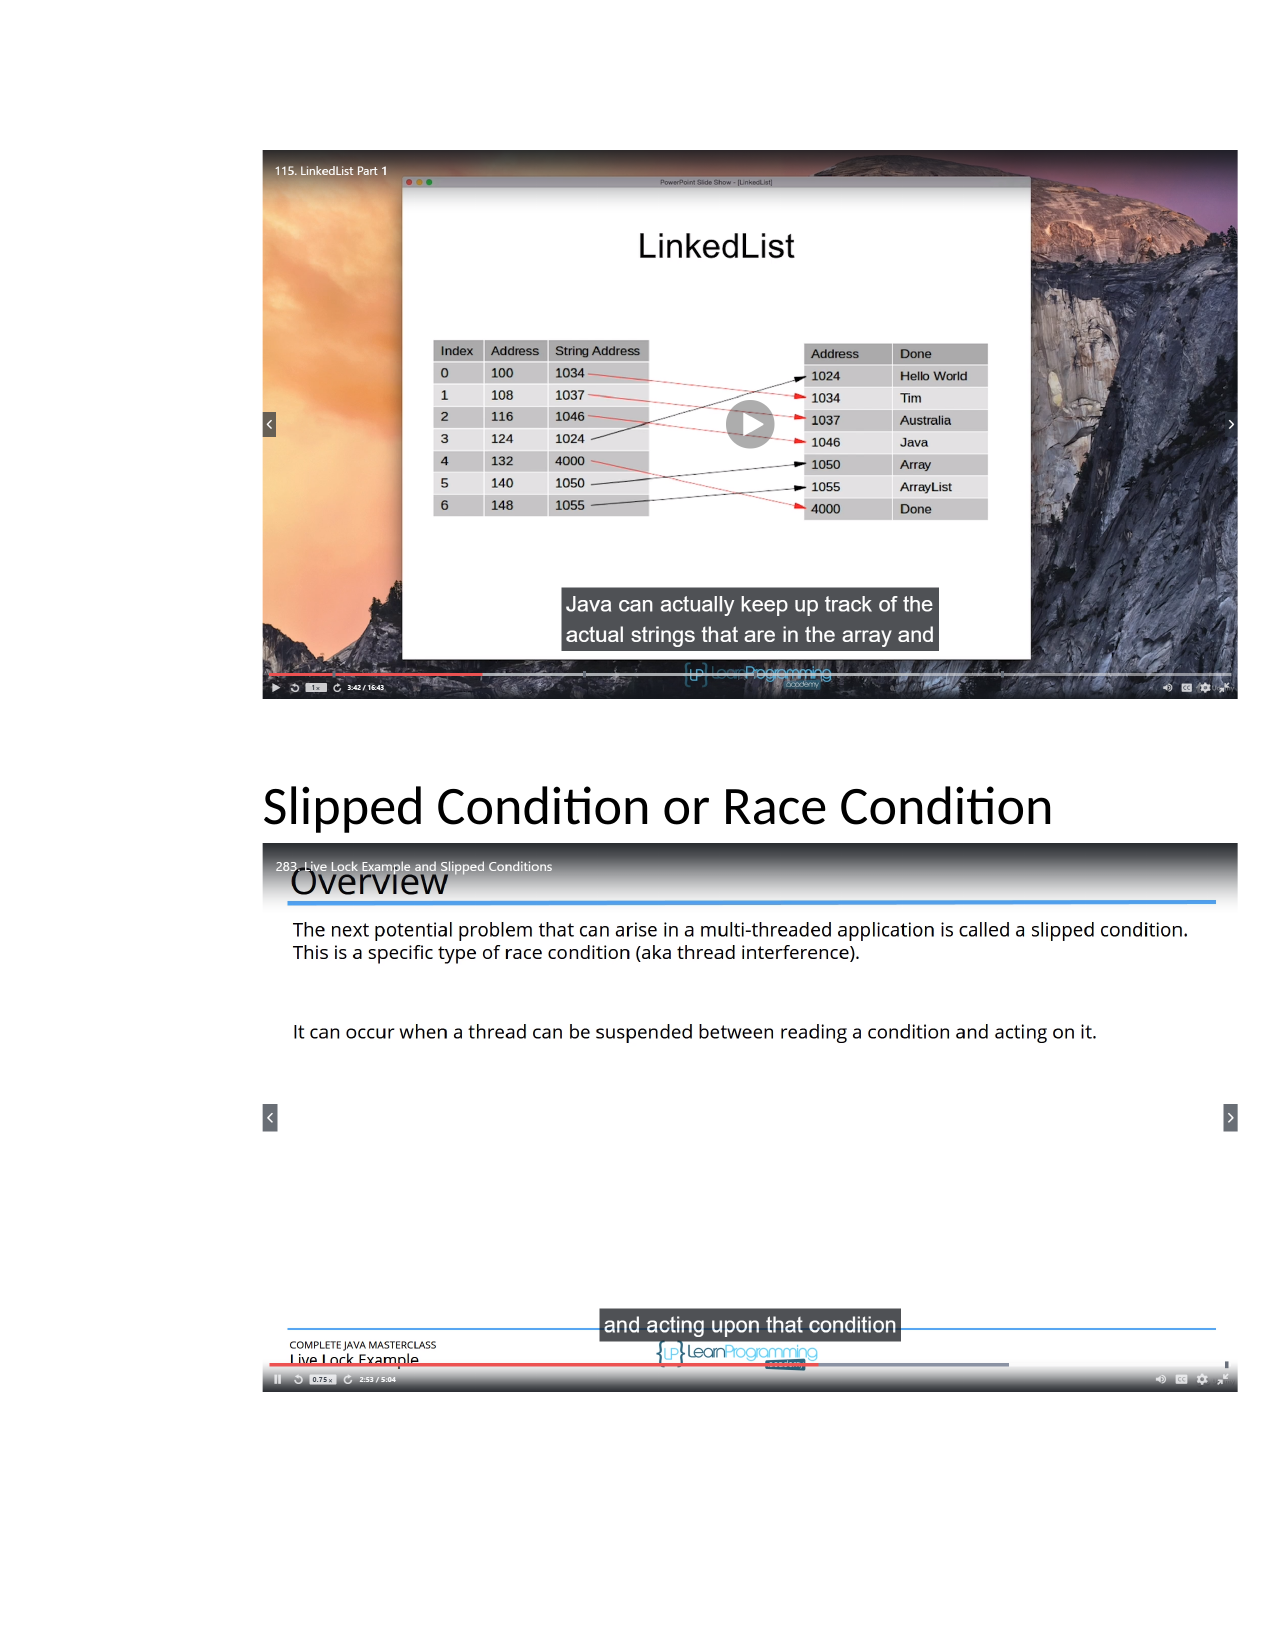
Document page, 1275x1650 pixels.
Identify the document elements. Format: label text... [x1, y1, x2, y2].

picture [262, 150, 1238, 699]
list Slipped Condition or Race Condition [262, 772, 1125, 838]
picture [262, 843, 1238, 1392]
